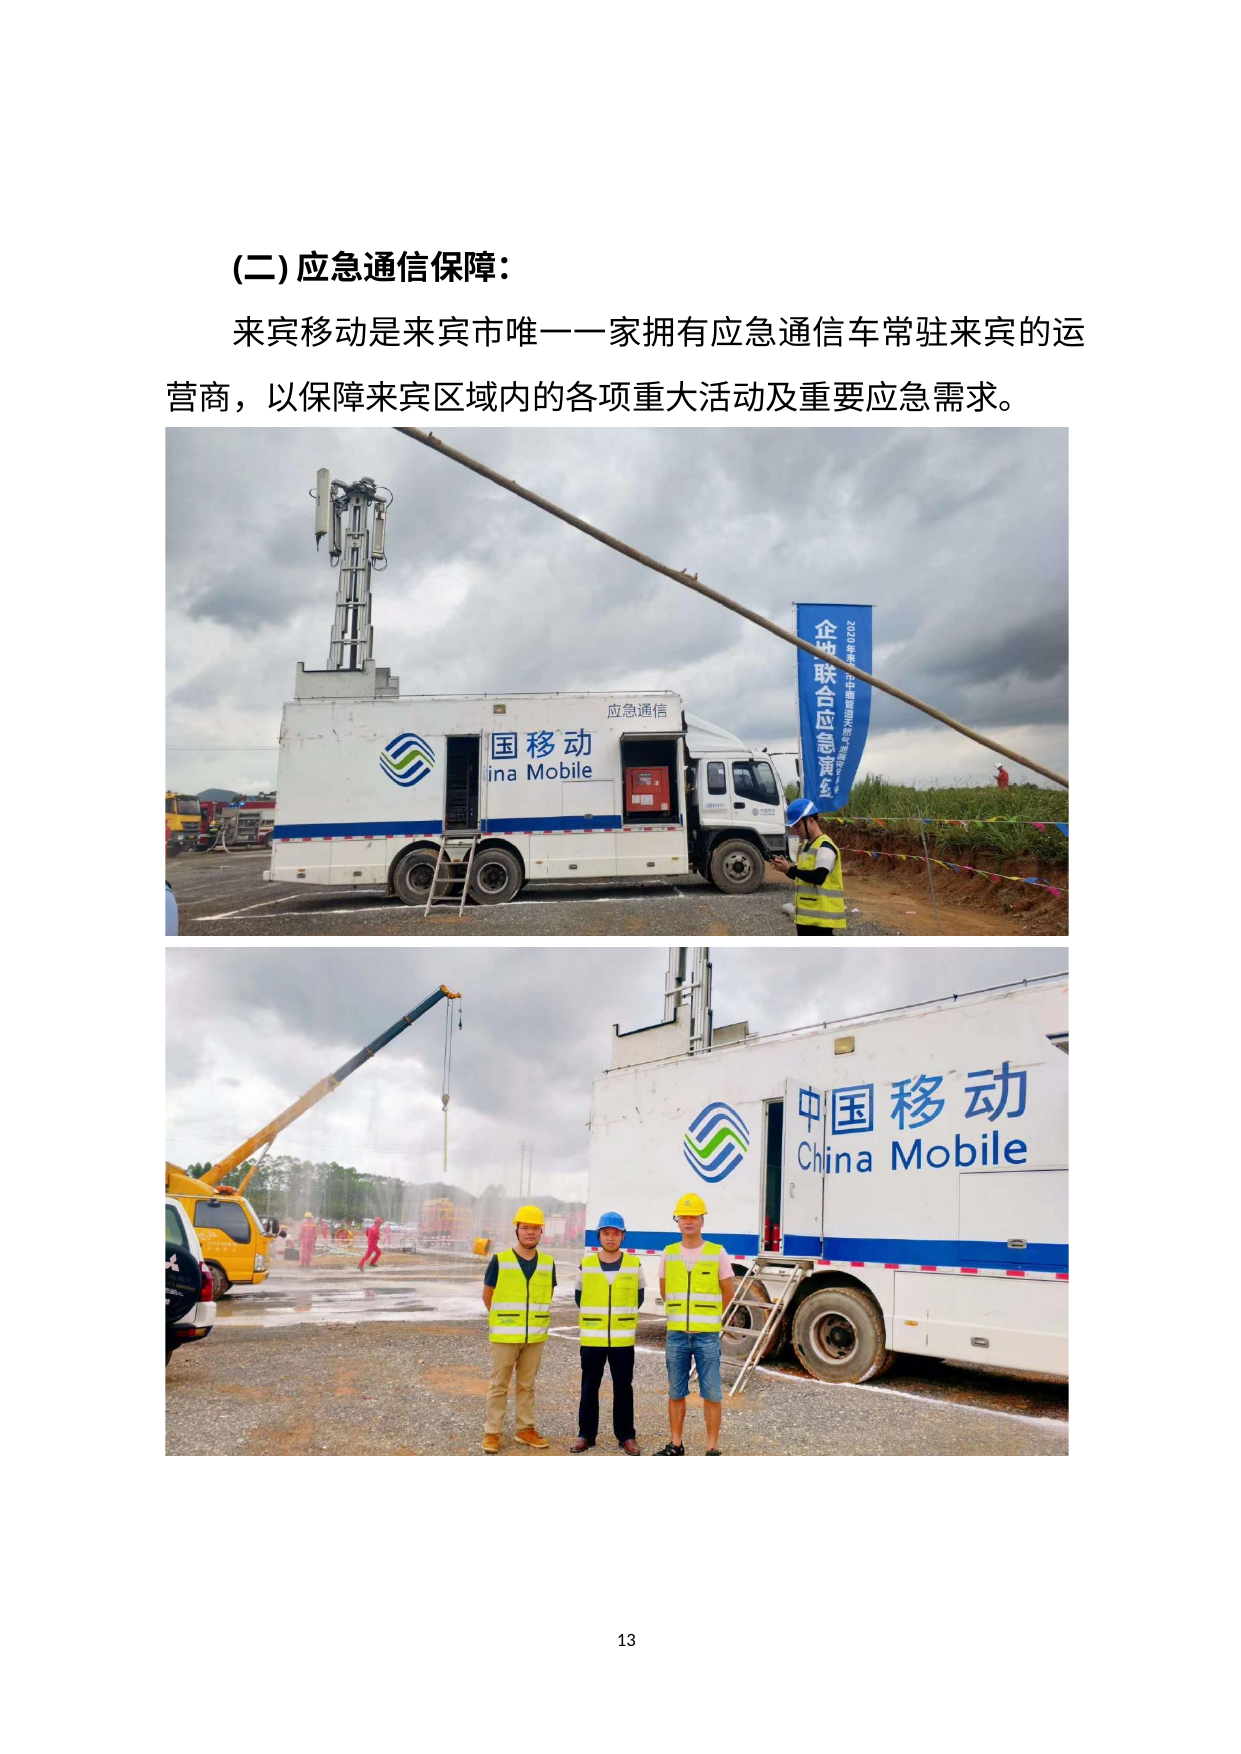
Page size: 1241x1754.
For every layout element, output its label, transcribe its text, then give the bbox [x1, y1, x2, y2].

list 应急通信保障： [165, 233, 1087, 298]
picture [165, 947, 1069, 1456]
text 来宾移动是来宾市唯一一家拥有应急通信车常驻来宾的运营商，以保障来宾区域内的各项重大活动及重要应急需求。 [165, 298, 1087, 428]
picture [165, 427, 1069, 936]
